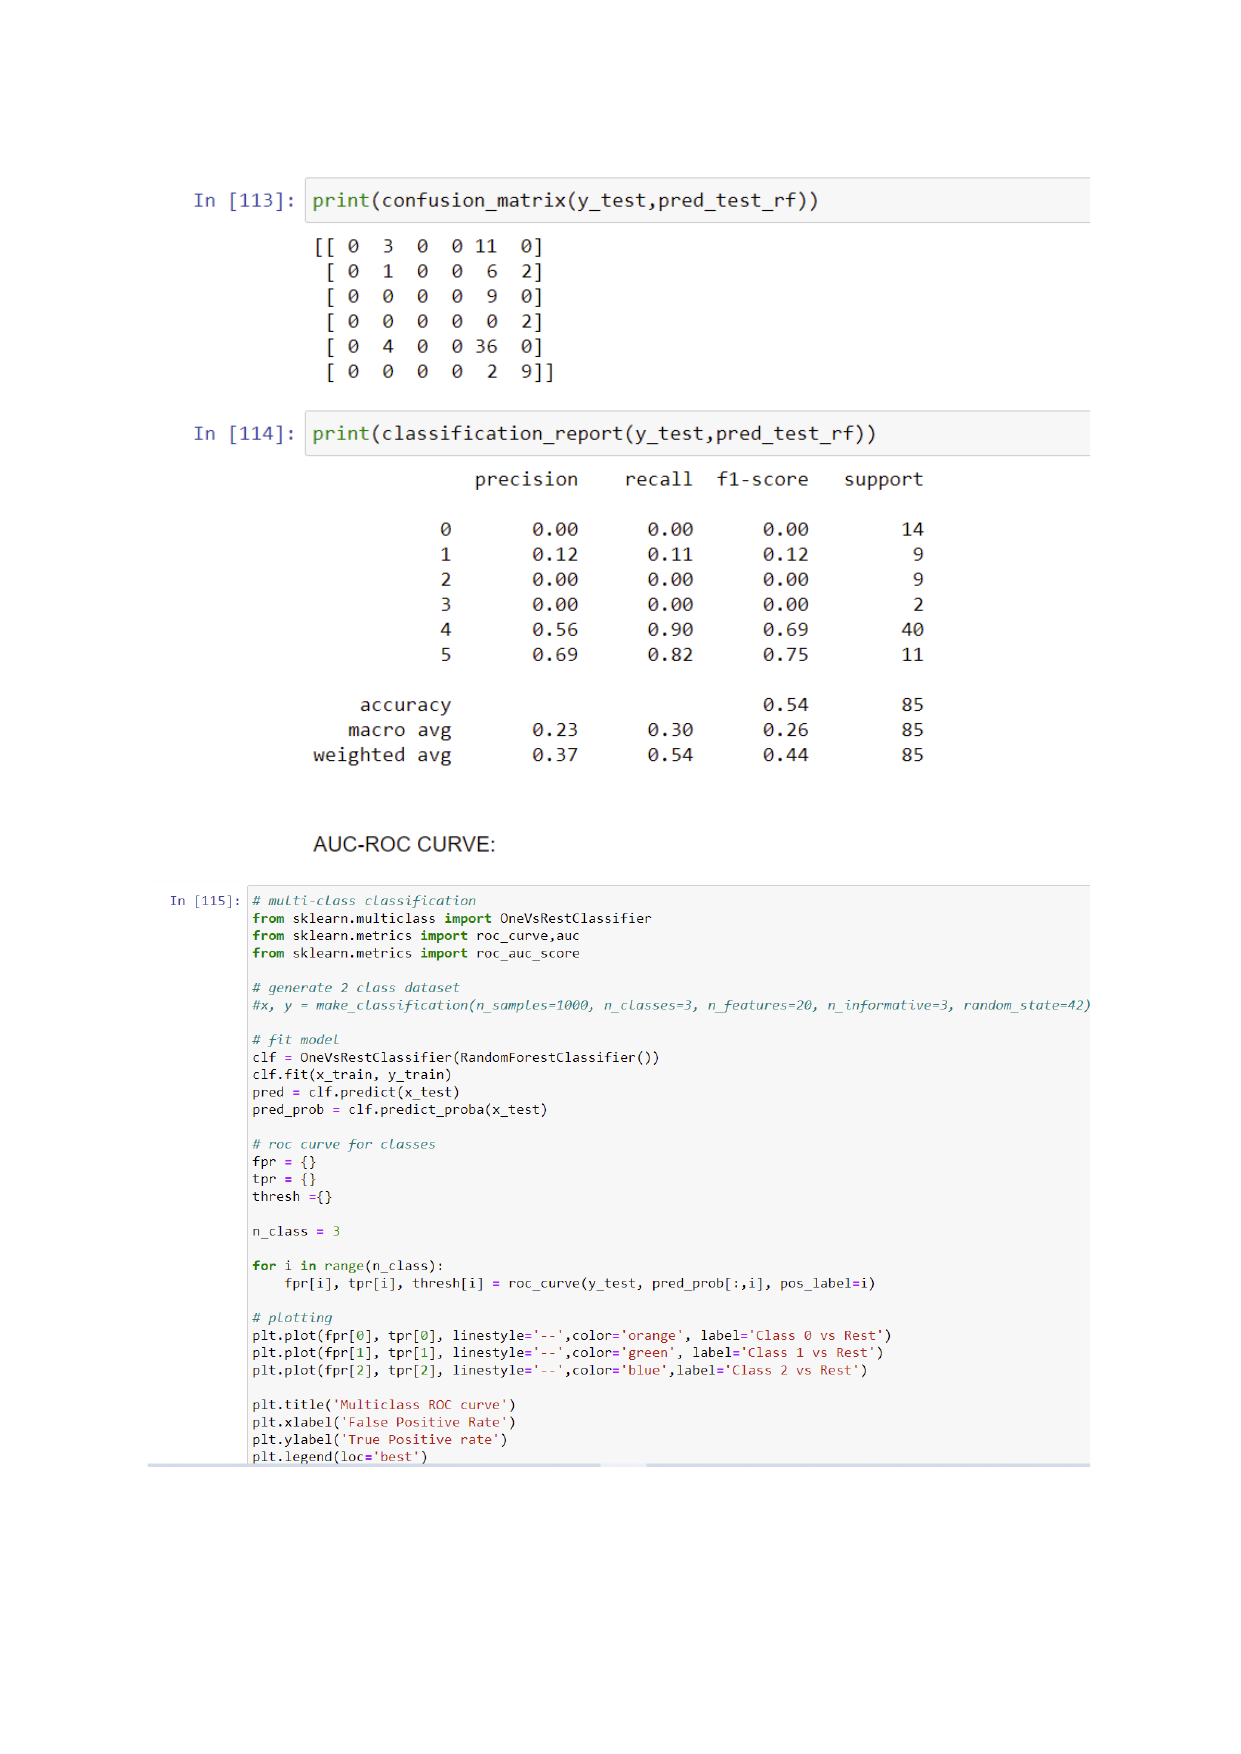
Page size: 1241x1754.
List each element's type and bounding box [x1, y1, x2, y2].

picture [147, 150, 1091, 1467]
